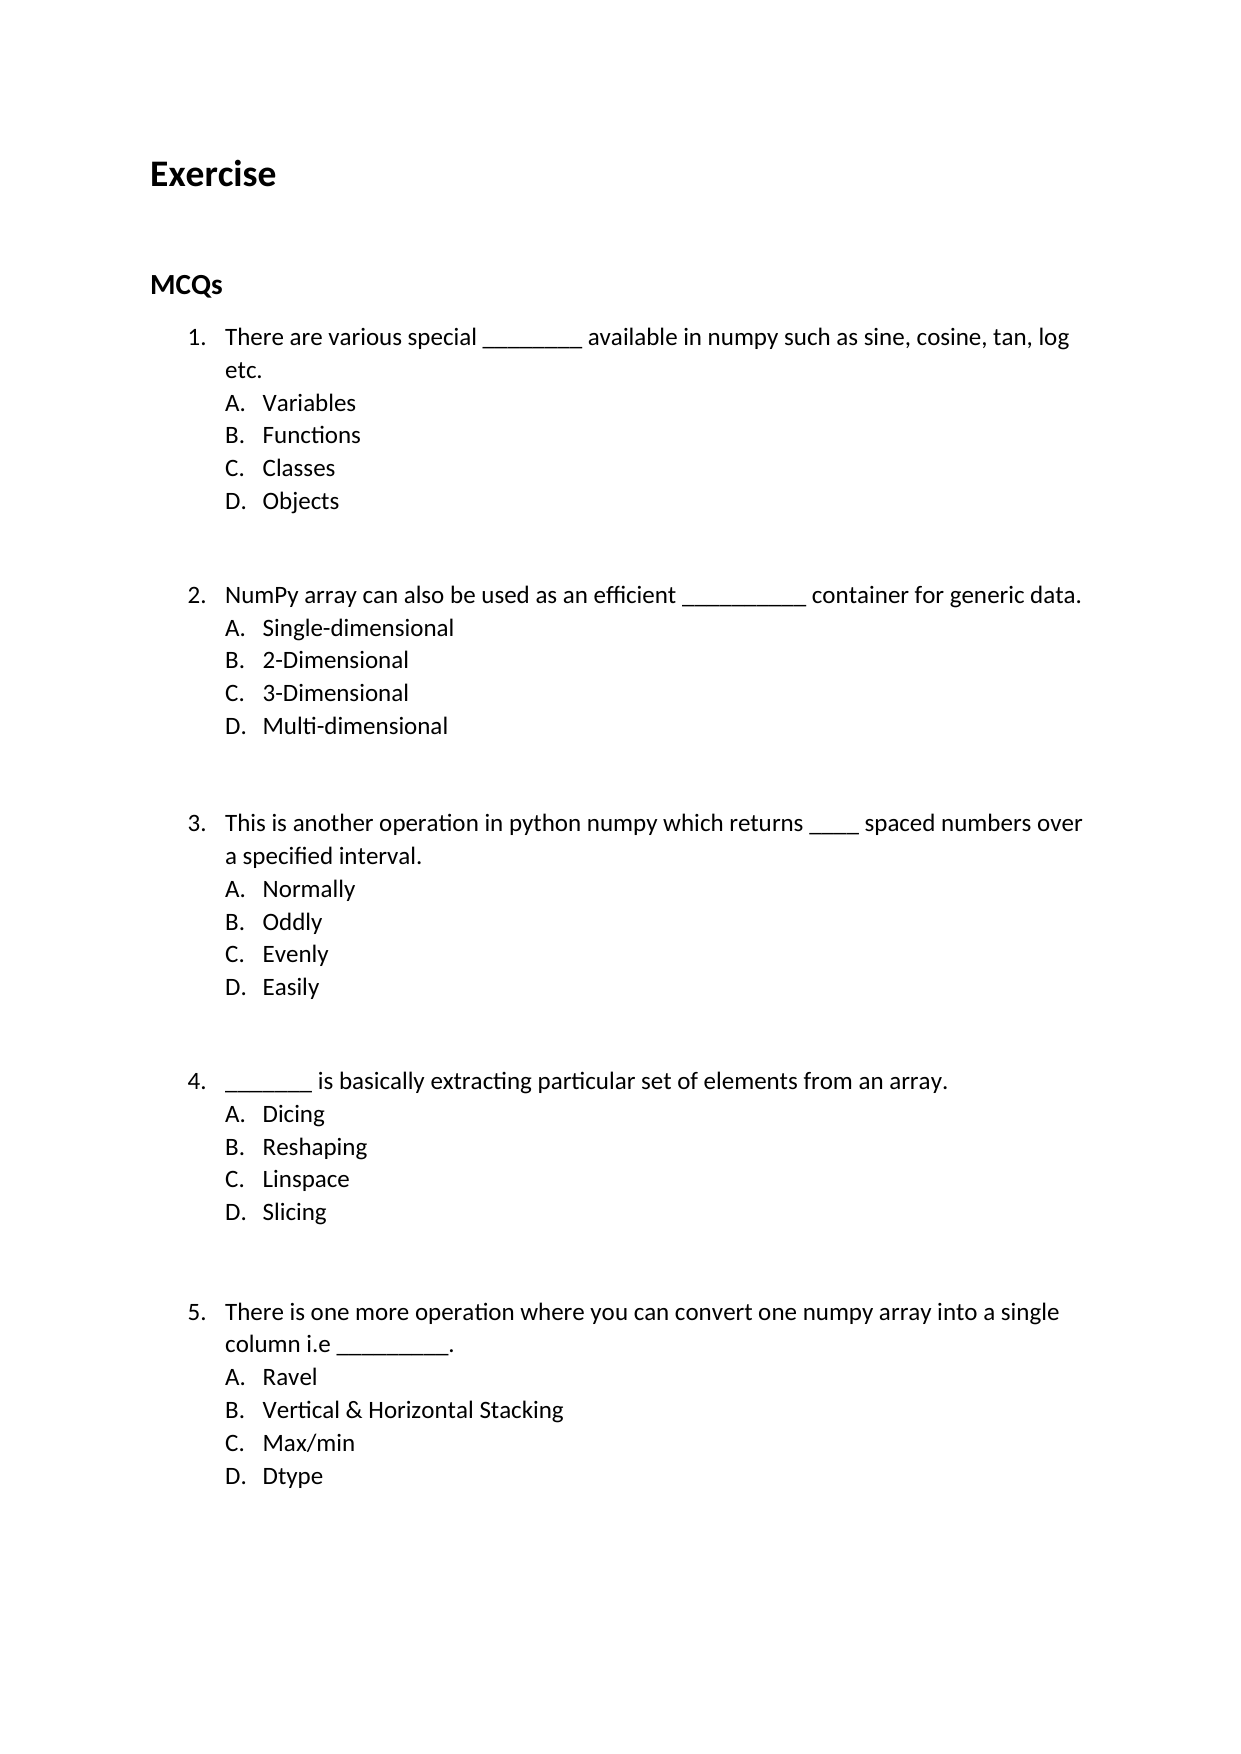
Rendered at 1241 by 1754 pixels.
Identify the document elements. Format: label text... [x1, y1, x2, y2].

list This is another operation in python numpy which returns ____ spaced numbers over a specified interval. [187, 807, 1090, 870]
list Ravel [225, 1361, 1090, 1392]
list Objects [225, 485, 1090, 516]
list Functions [225, 419, 1090, 450]
list There are various special ________ available in numpy such as sine, cosine, tan, log etc. [187, 321, 1090, 384]
text MCQs [150, 266, 1090, 301]
list Classes [225, 452, 1090, 483]
list Variables [225, 387, 1090, 417]
list Slicing [225, 1196, 1090, 1227]
list Max/min [225, 1427, 1090, 1458]
text Exercise [150, 150, 1090, 196]
list Evenly [225, 938, 1090, 969]
list Easily [225, 971, 1090, 1002]
list Linspace [225, 1163, 1090, 1194]
list 3-Dimensional [225, 677, 1090, 708]
list NumPy array can also be used as an efficient __________ container for generic data. [187, 579, 1090, 609]
list Oddly [225, 906, 1090, 936]
list Reshaping [225, 1131, 1090, 1161]
list Single-dimensional [225, 612, 1090, 642]
list _______ is basically extracting particular set of elements from an array. [187, 1065, 1090, 1095]
list 2-Dimensional [225, 644, 1090, 675]
list Dtype [225, 1460, 1090, 1491]
list Vertical & Horizontal Stacking [225, 1394, 1090, 1425]
list There is one more operation where you can convert one numpy array into a single column i.e _________. [187, 1296, 1090, 1359]
list Multi-dimensional [225, 710, 1090, 741]
list Dicing [225, 1098, 1090, 1128]
list Normally [225, 873, 1090, 903]
